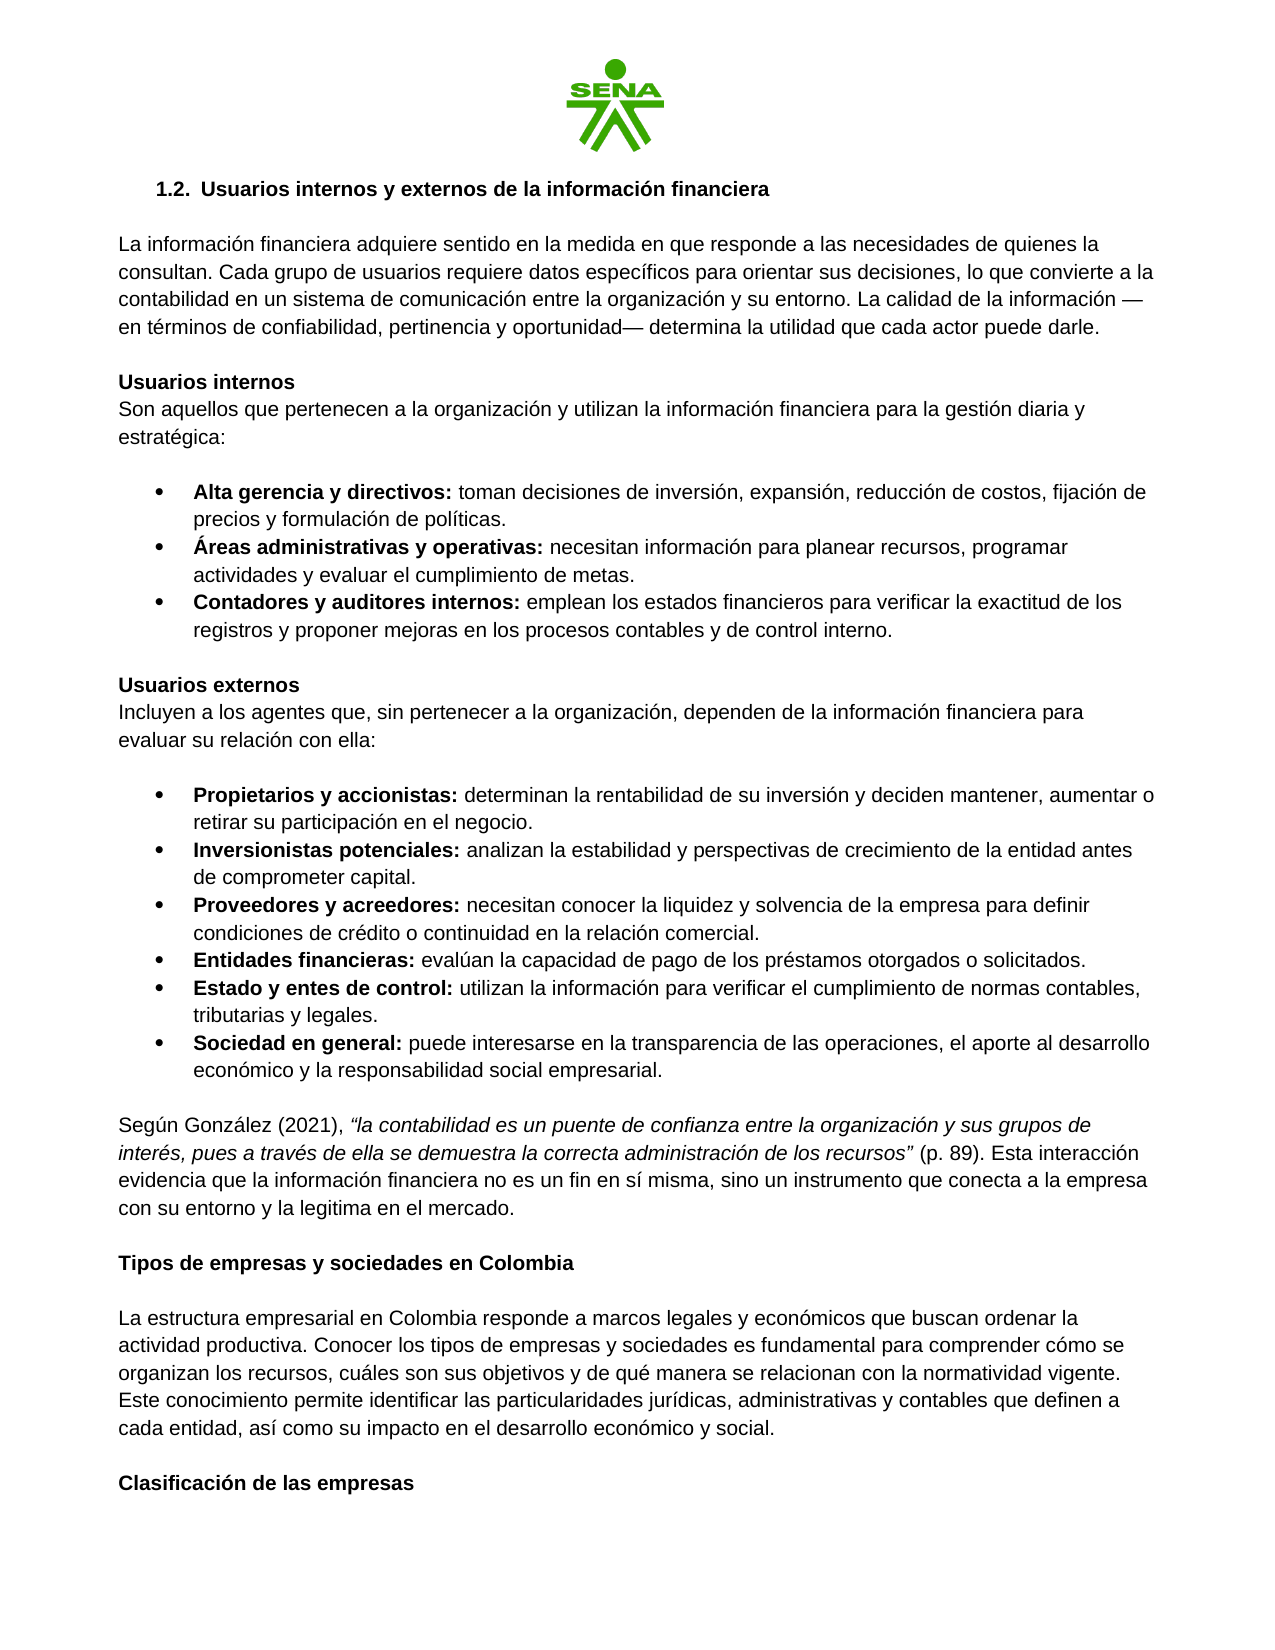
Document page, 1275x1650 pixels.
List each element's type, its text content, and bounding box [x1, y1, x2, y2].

list Alta gerencia y directivos: toman decisiones de inversión, expansión, reducción de costos, fijación de precios y formulación de políticas. [156, 480, 1157, 531]
list Entidades financieras: evalúan la capacidad de pago de los préstamos otorgados o solicitados. [156, 948, 1157, 972]
list Propietarios y accionistas: determinan la rentabilidad de su inversión y deciden mantener, aumentar o retirar su participación en el negocio. [156, 782, 1157, 834]
text Usuarios externos Incluyen a los agentes que, sin pertenecer a la organización, dependen de la información financiera para evaluar su relación con ella: [118, 672, 1157, 751]
text La información financiera adquiere sentido en la medida en que responde a las necesidades de quienes la consultan. Cada grupo de usuarios requiere datos específicos para orientar sus decisiones, lo que convierte a la contabilidad en un sistema de comunicación entre la organización y su entorno. La calidad de la información —en términos de confiabilidad, pertinencia y oportunidad— determina la utilidad que cada actor puede darle. [118, 232, 1157, 339]
list Inversionistas potenciales: analizan la estabilidad y perspectivas de crecimiento de la entidad antes de comprometer capital. [156, 838, 1157, 889]
text Según González (2021), “la contabilidad es un puente de confianza entre la organización y sus grupos de interés, pues a través de ella se demuestra la correcta administración de los recursos” (p. 89). Esta interacción evidencia que la información financiera no es un fin en sí misma, sino un instrumento que conecta a la empresa con su entorno y la legitima en el mercado. [118, 1113, 1157, 1219]
list Áreas administrativas y operativas: necesitan información para planear recursos, programar actividades y evaluar el cumplimiento de metas. [156, 535, 1157, 586]
text Clasificación de las empresas [118, 1471, 1157, 1494]
list Sociedad en general: puede interesarse en la transparencia de las operaciones, el aporte al desarrollo económico y la responsabilidad social empresarial. [156, 1031, 1157, 1082]
text Tipos de empresas y sociedades en Colombia [118, 1251, 1157, 1274]
list Contadores y auditores internos: emplean los estados financieros para verificar la exactitud de los registros y proponer mejoras en los procesos contables y de control interno. [156, 590, 1157, 641]
picture [566, 59, 664, 152]
text La estructura empresarial en Colombia responde a marcos legales y económicos que buscan ordenar la actividad productiva. Conocer los tipos de empresas y sociedades es fundamental para comprender cómo se organizan los recursos, cuáles son sus objetivos y de qué manera se relacionan con la normatividad vigente. Este conocimiento permite identificar las particularidades jurídicas, administrativas y contables que definen a cada entidad, así como su impacto en el desarrollo económico y social. [118, 1306, 1157, 1439]
list Usuarios internos y externos de la información financiera [156, 177, 1157, 201]
list Proveedores y acreedores: necesitan conocer la liquidez y solvencia de la empresa para definir condiciones de crédito o continuidad en la relación comercial. [156, 893, 1157, 944]
text Usuarios internos Son aquellos que pertenecen a la organización y utilizan la información financiera para la gestión diaria y estratégica: [118, 370, 1157, 449]
list Estado y entes de control: utilizan la información para verificar el cumplimiento de normas contables, tributarias y legales. [156, 975, 1157, 1027]
